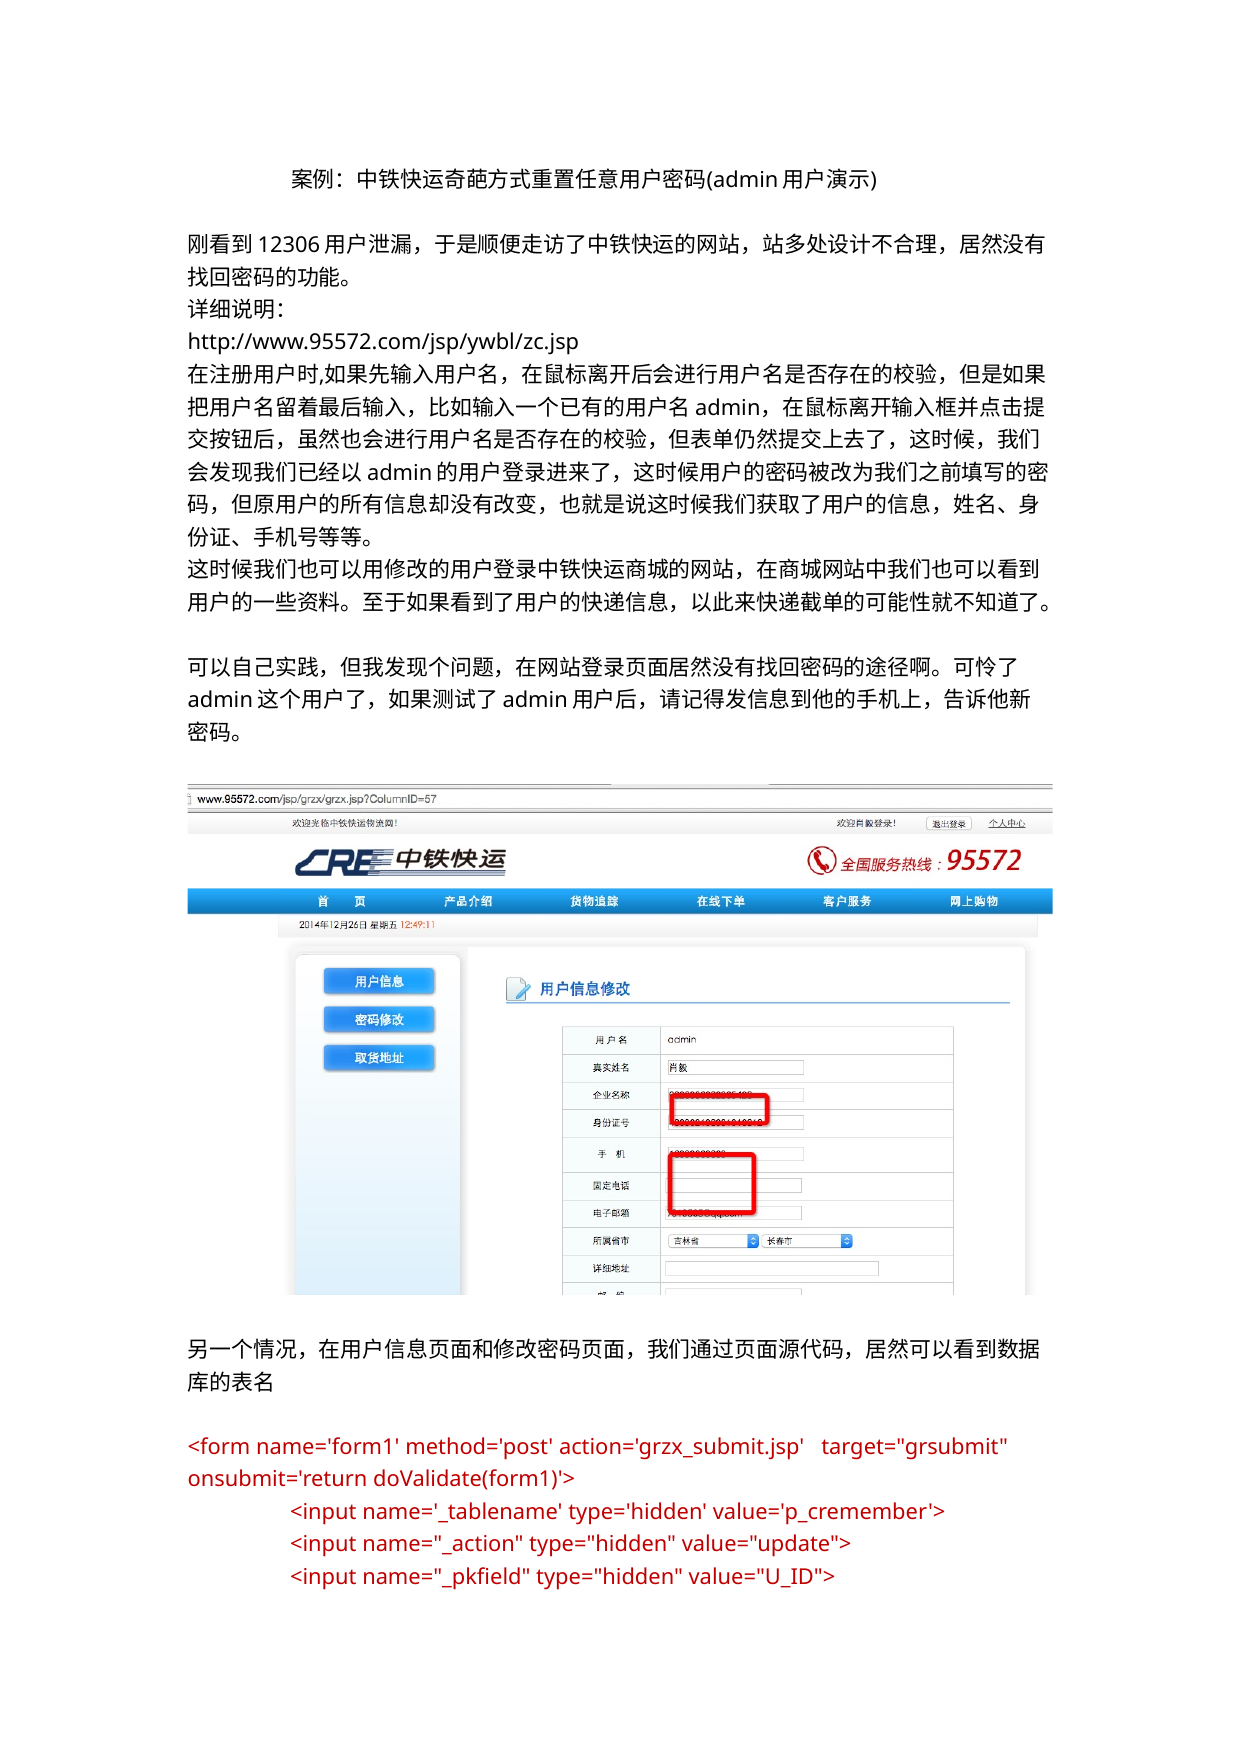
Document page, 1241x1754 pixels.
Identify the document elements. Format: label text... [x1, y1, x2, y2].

text <input name="_pkfield" type="hidden" value="U_ID"> [187, 1559, 1053, 1592]
text <input name='_tablename' type='hidden' value='p_cremember'> [187, 1494, 1053, 1527]
text 这时候我们也可以用修改的用户登录中铁快运商城的网站，在商城网站中我们也可以看到用户的一些资料。至于如果看到了用户的快递信息，以此来快递截单的可能性就不知道了。 [187, 552, 1053, 617]
list 案例：中铁快运奇葩方式重置任意用户密码(admin用户演示) [291, 162, 1053, 194]
text 在注册用户时,如果先输入用户名，在鼠标离开后会进行用户名是否存在的校验，但是如果把用户名留着最后输入，比如输入一个已有的用户名admin，在鼠标离开输入框并点击提交按钮后，虽然也会进行用户名是否存在的校验，但表单仍然提交上去了，这时候，我们会发现我们已经以admin的用户登录进来了，这时候用户的密码被改为我们之前填写的密码，但原用户的所有信息却没有改变，也就是说这时候我们获取了用户的信息，姓名、身份证、手机号等等。 [187, 357, 1053, 552]
text <form name='form1' method='post' action='grzx_submit.jsp' target="grsubmit" onsubmit='return doValidate(form1)'> [187, 1429, 1053, 1494]
text 另一个情况，在用户信息页面和修改密码页面，我们通过页面源代码，居然可以看到数据库的表名 [187, 1332, 1053, 1397]
text http://www.95572.com/jsp/ywbl/zc.jsp [187, 324, 1053, 357]
text <input name="_action" type="hidden" value="update"> [187, 1527, 1053, 1559]
text 详细说明： [187, 292, 1053, 324]
text 刚看到12306用户泄漏，于是顺便走访了中铁快运的网站，站多处设计不合理，居然没有找回密码的功能。 [187, 227, 1053, 292]
text 可以自己实践，但我发现个问题，在网站登录页面居然没有找回密码的途径啊。可怜了admin这个用户了，如果测试了admin用户后，请记得发信息到他的手机上，告诉他新密码。 [187, 649, 1053, 747]
picture [187, 784, 1053, 1295]
